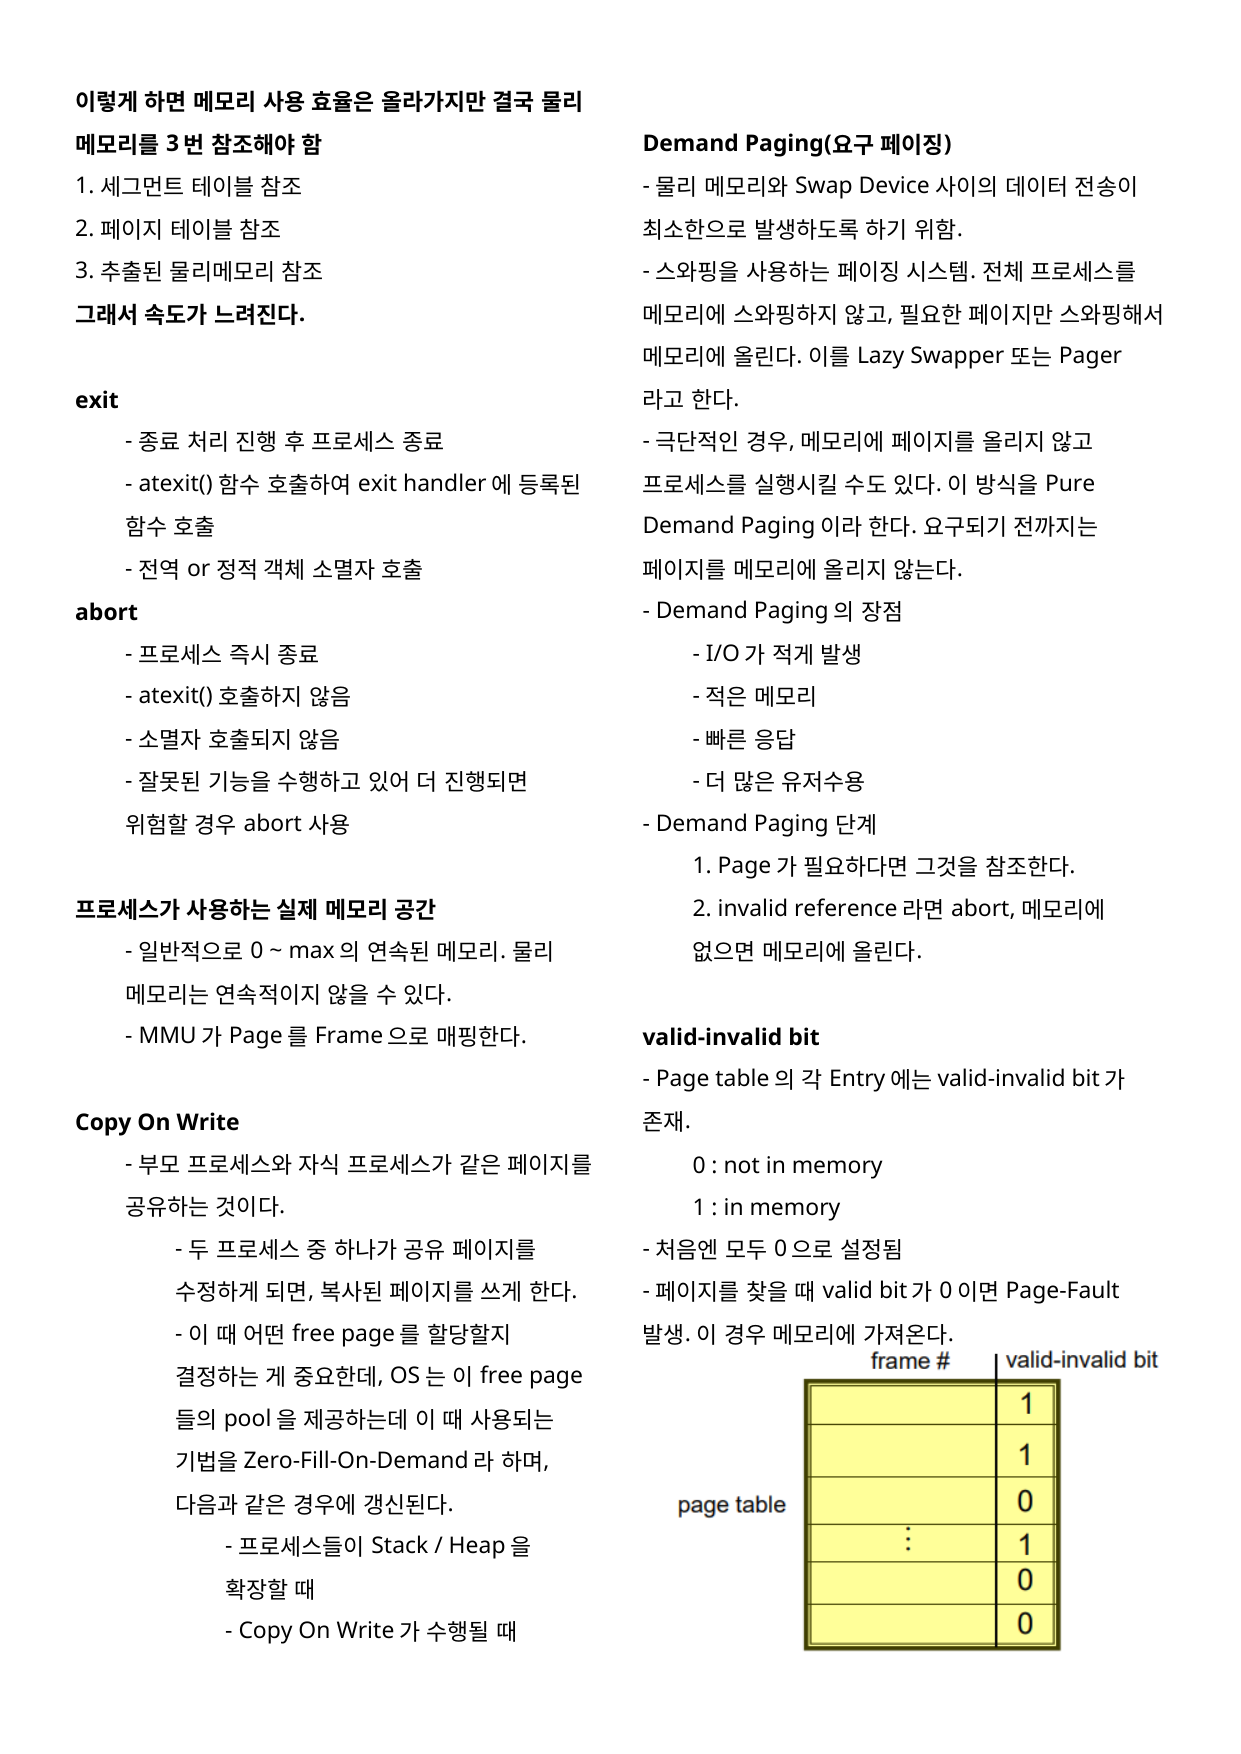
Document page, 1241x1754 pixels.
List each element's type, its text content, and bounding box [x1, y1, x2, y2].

text - 이 때 어떤 free page를 할당할지 결정하는 게 중요한데, OS는 이 free page들의 pool을 제공하는데 이 때 사용되는 기법을 Zero-Fill-On-Demand라 하며, 다음과 같은 경우에 갱신된다. [175, 1307, 598, 1520]
text - 프로세스들이 Stack / Heap을 확장할 때 [225, 1520, 598, 1605]
text - 적은 메모리 [692, 670, 1165, 712]
text - 일반적으로 0 ~ max의 연속된 메모리. 물리 메모리는 연속적이지 않을 수 있다. [125, 925, 598, 1010]
text - atexit() 호출하지 않음 [125, 670, 598, 712]
text - 전역 or 정적 객체 소멸자 호출 [125, 542, 598, 585]
text - 극단적인 경우, 메모리에 페이지를 올리지 않고 프로세스를 실행시킬 수도 있다. 이 방식을 Pure Demand Paging이라 한다. 요구되기 전까지는 페이지를 메모리에 올리지 않는다. [642, 415, 1165, 585]
text abort [75, 585, 598, 627]
text - Page table의 각 Entry에는 valid-invalid bit가 존재. [642, 1052, 1165, 1137]
text - 페이지를 찾을 때 valid bit가 0이면 Page-Fault 발생. 이 경우 메모리에 가져온다. [642, 1265, 1165, 1350]
text - 잘못된 기능을 수행하고 있어 더 진행되면 위험할 경우 abort 사용 [125, 755, 598, 840]
text 그래서 속도가 느려진다. [75, 287, 598, 330]
text - 종료 처리 진행 후 프로세스 종료 [125, 415, 598, 457]
text 2. invalid reference라면 abort, 메모리에 없으면 메모리에 올린다. [692, 882, 1165, 967]
text exit [75, 330, 598, 415]
text - Demand Paging 단계 [642, 797, 1165, 840]
text 2. 페이지 테이블 참조 [75, 202, 598, 245]
text 1. 세그먼트 테이블 참조 [75, 160, 598, 202]
text - 부모 프로세스와 자식 프로세스가 같은 페이지를 공유하는 것이다. [125, 1137, 598, 1222]
text 1. Page가 필요하다면 그것을 참조한다. [692, 840, 1165, 882]
text - 더 많은 유저수용 [692, 755, 1165, 797]
text - 물리 메모리와 Swap Device 사이의 데이터 전송이 최소한으로 발생하도록 하기 위함. [642, 160, 1165, 245]
picture [642, 1350, 1166, 1655]
text - 스와핑을 사용하는 페이징 시스템. 전체 프로세스를 메모리에 스와핑하지 않고, 필요한 페이지만 스와핑해서 메모리에 올린다. 이를 Lazy Swapper 또는 Pager라고 한다. [642, 245, 1165, 415]
text Copy On Write [75, 1095, 598, 1137]
text - 소멸자 호출되지 않음 [125, 712, 598, 755]
text - 빠른 응답 [692, 712, 1165, 755]
text - Copy On Write가 수행될 때 [225, 1605, 598, 1647]
text 3. 추출된 물리메모리 참조 [75, 245, 598, 287]
text 프로세스가 사용하는 실제 메모리 공간 [75, 882, 598, 925]
text - 두 프로세스 중 하나가 공유 페이지를 수정하게 되면, 복사된 페이지를 쓰게 한다. [175, 1222, 598, 1307]
text Demand Paging(요구 페이징) [642, 117, 1165, 160]
text 1 : in memory [692, 1180, 1165, 1222]
text - atexit() 함수 호출하여 exit handler에 등록된 함수 호출 [125, 457, 598, 542]
text - Demand Paging의 장점 [642, 585, 1165, 627]
text - MMU가 Page를 Frame으로 매핑한다. [125, 1010, 598, 1052]
text - I/O가 적게 발생 [692, 627, 1165, 670]
text 0 : not in memory [692, 1137, 1165, 1180]
text 이렇게 하면 메모리 사용 효율은 올라가지만 결국 물리 메모리를 3번 참조해야 함 [75, 75, 598, 160]
text valid-invalid bit [642, 1010, 1165, 1052]
text - 처음엔 모두 0으로 설정됨 [642, 1222, 1165, 1265]
text - 프로세스 즉시 종료 [125, 627, 598, 670]
